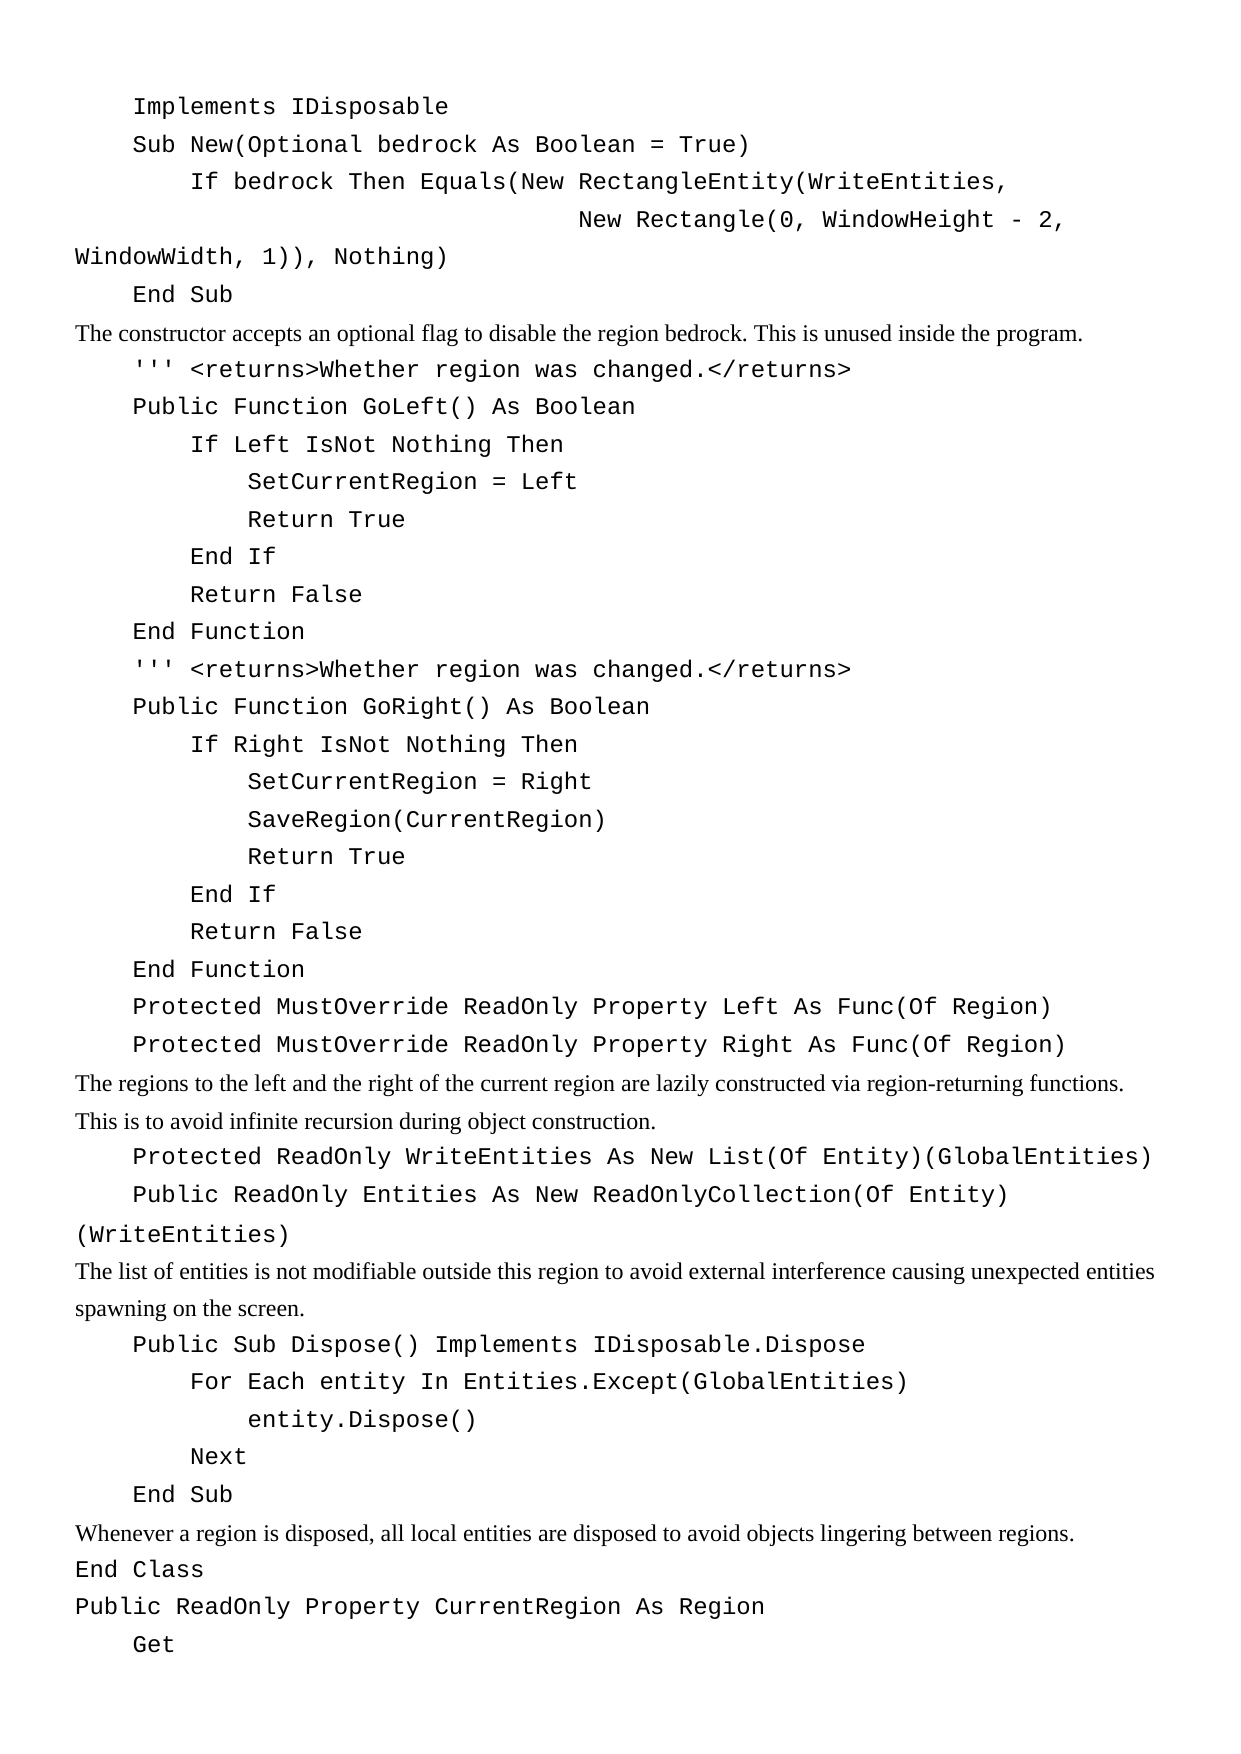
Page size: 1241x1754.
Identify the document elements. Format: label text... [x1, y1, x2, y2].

text End Class [75, 1552, 1165, 1589]
text Protected MustOverride ReadOnly Property Left As Func(Of Region) [75, 989, 1165, 1027]
text Get [75, 1627, 1165, 1664]
text ''' <returns>Whether region was changed.</returns> [75, 352, 1165, 389]
text End Function [75, 952, 1165, 989]
text Public Function GoLeft() As Boolean [75, 389, 1165, 427]
text End Sub [75, 1477, 1165, 1514]
text For Each entity In Entities.Except(GlobalEntities) [75, 1364, 1165, 1402]
text SetCurrentRegion = Right [75, 764, 1165, 802]
text If bedrock Then Equals(New RectangleEntity(WriteEntities, [75, 164, 1165, 202]
text Whenever a region is disposed, all local entities are disposed to avoid objects lingering between regions. [75, 1514, 1165, 1552]
text Return True [75, 502, 1165, 539]
text The regions to the left and the right of the current region are lazily constructed via region-returning functions. This is to avoid infinite recursion during object construction. [75, 1064, 1165, 1139]
text Public Function GoRight() As Boolean [75, 689, 1165, 727]
text Public ReadOnly Entities As New ReadOnlyCollection(Of Entity)(WriteEntities) [75, 1177, 1165, 1252]
text If Right IsNot Nothing Then [75, 727, 1165, 764]
text entity.Dispose() [75, 1402, 1165, 1439]
text Return False [75, 577, 1165, 614]
text The constructor accepts an optional flag to disable the region bedrock. This is unused inside the program. [75, 314, 1165, 352]
text SaveRegion(CurrentRegion) [75, 802, 1165, 839]
text End Sub [75, 277, 1165, 314]
text End If [75, 877, 1165, 914]
text Sub New(Optional bedrock As Boolean = True) [75, 127, 1165, 164]
text The list of entities is not modifiable outside this region to avoid external interference causing unexpected entities spawning on the screen. [75, 1252, 1165, 1327]
text End If [75, 539, 1165, 577]
text Implements IDisposable [75, 89, 1165, 127]
text Next [75, 1439, 1165, 1477]
text Protected ReadOnly WriteEntities As New List(Of Entity)(GlobalEntities) [75, 1139, 1165, 1177]
text Public ReadOnly Property CurrentRegion As Region [75, 1589, 1165, 1627]
text New Rectangle(0, WindowHeight - 2, WindowWidth, 1)), Nothing) [75, 202, 1165, 277]
text Protected MustOverride ReadOnly Property Right As Func(Of Region) [75, 1027, 1165, 1064]
text SetCurrentRegion = Left [75, 464, 1165, 502]
text ''' <returns>Whether region was changed.</returns> [75, 652, 1165, 689]
text Public Sub Dispose() Implements IDisposable.Dispose [75, 1327, 1165, 1364]
text Return False [75, 914, 1165, 952]
text Return True [75, 839, 1165, 877]
text If Left IsNot Nothing Then [75, 427, 1165, 464]
text End Function [75, 614, 1165, 652]
